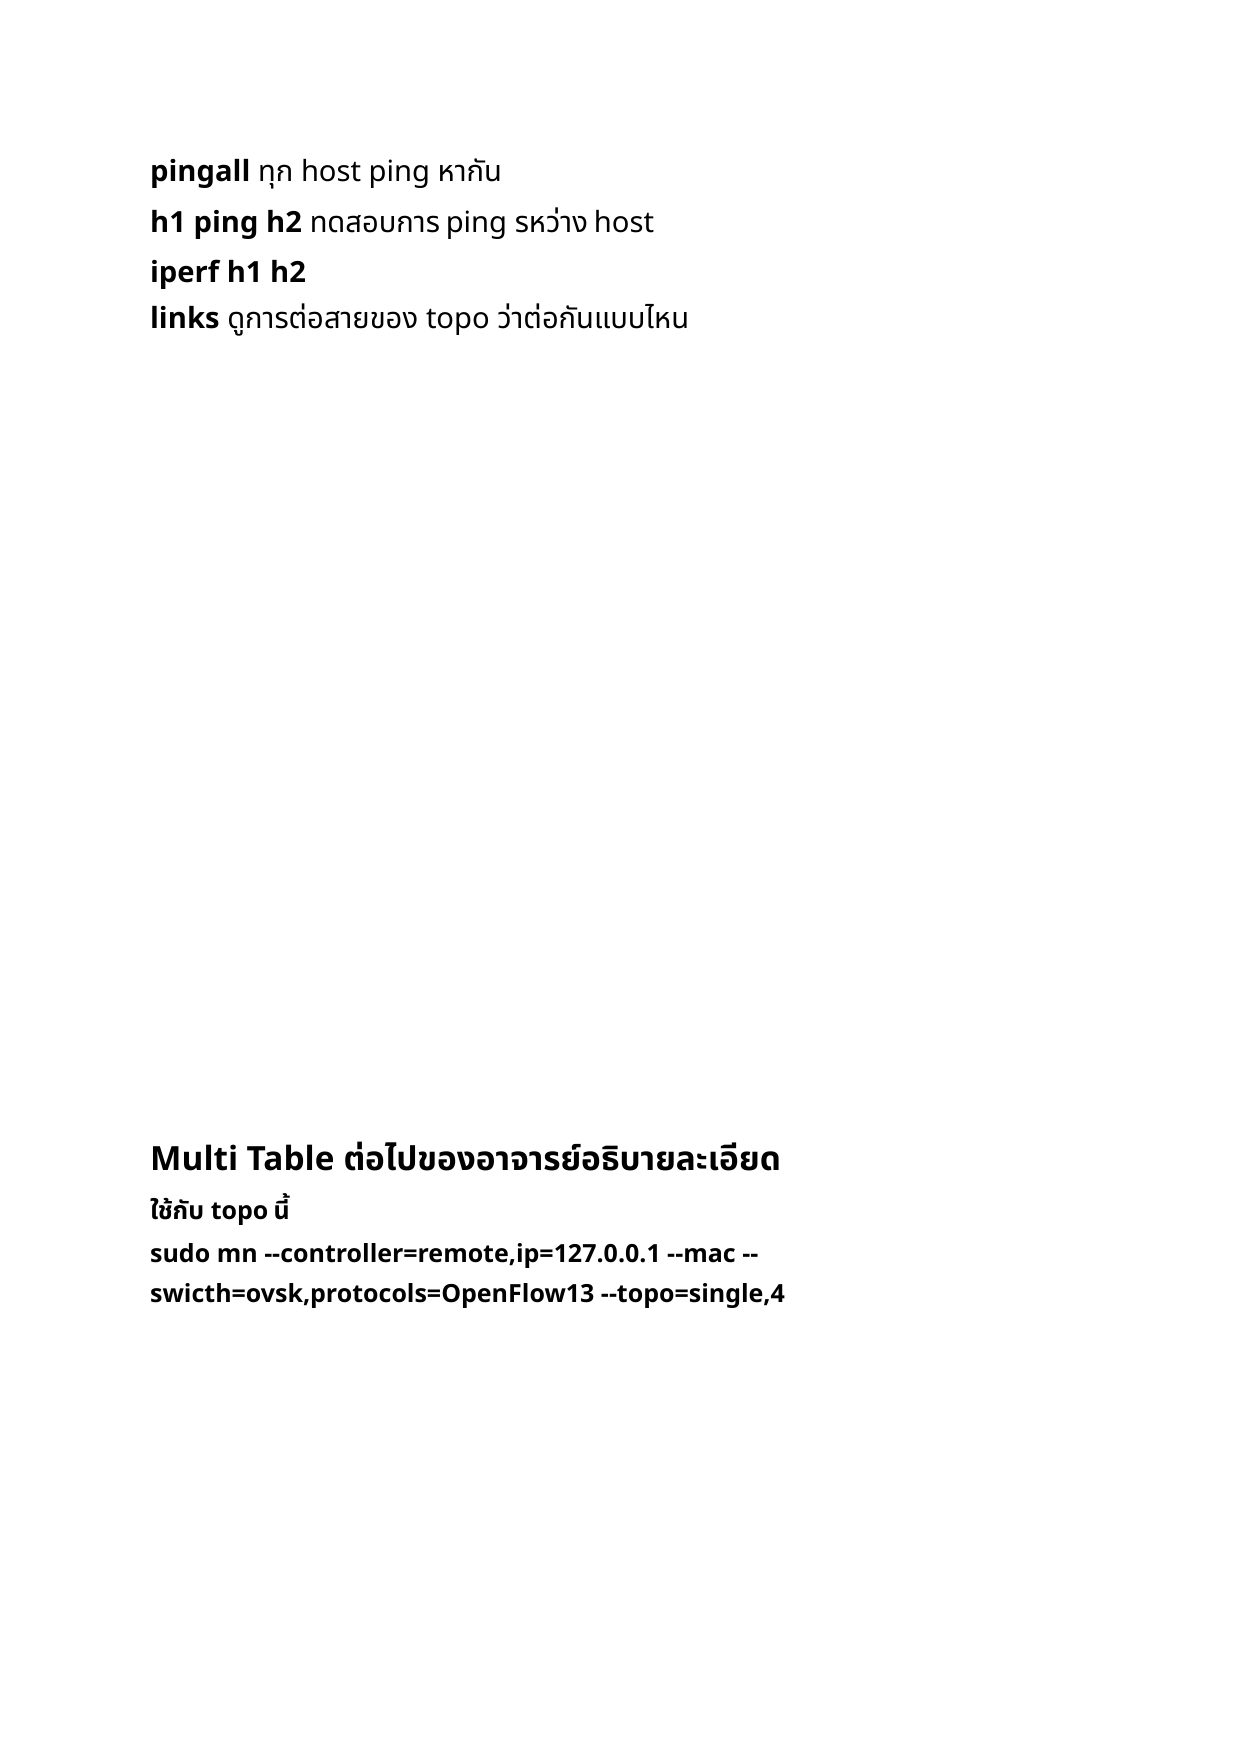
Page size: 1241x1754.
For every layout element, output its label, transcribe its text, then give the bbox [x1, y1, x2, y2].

text iperf h1 h2 [150, 252, 1090, 291]
text h1 ping h2 ทดสอบการping รหว่างhost [150, 201, 1090, 245]
text links ดูการต่อสายของ topo ว่าต่อกันแบบไหน [150, 297, 1090, 342]
text pingall ทุก host ping หากัน [150, 150, 1090, 194]
text sudo mn --controller=remote,ip=127.0.0.1 --mac --swicth=ovsk,protocols=OpenFlow13 --topo=single,4 [150, 1236, 1090, 1309]
text Multi Table ต่อไปของอาจารย์อธิบายละเอียด [150, 1134, 1090, 1185]
text ใช้กับ topoนี้ [150, 1192, 1090, 1230]
